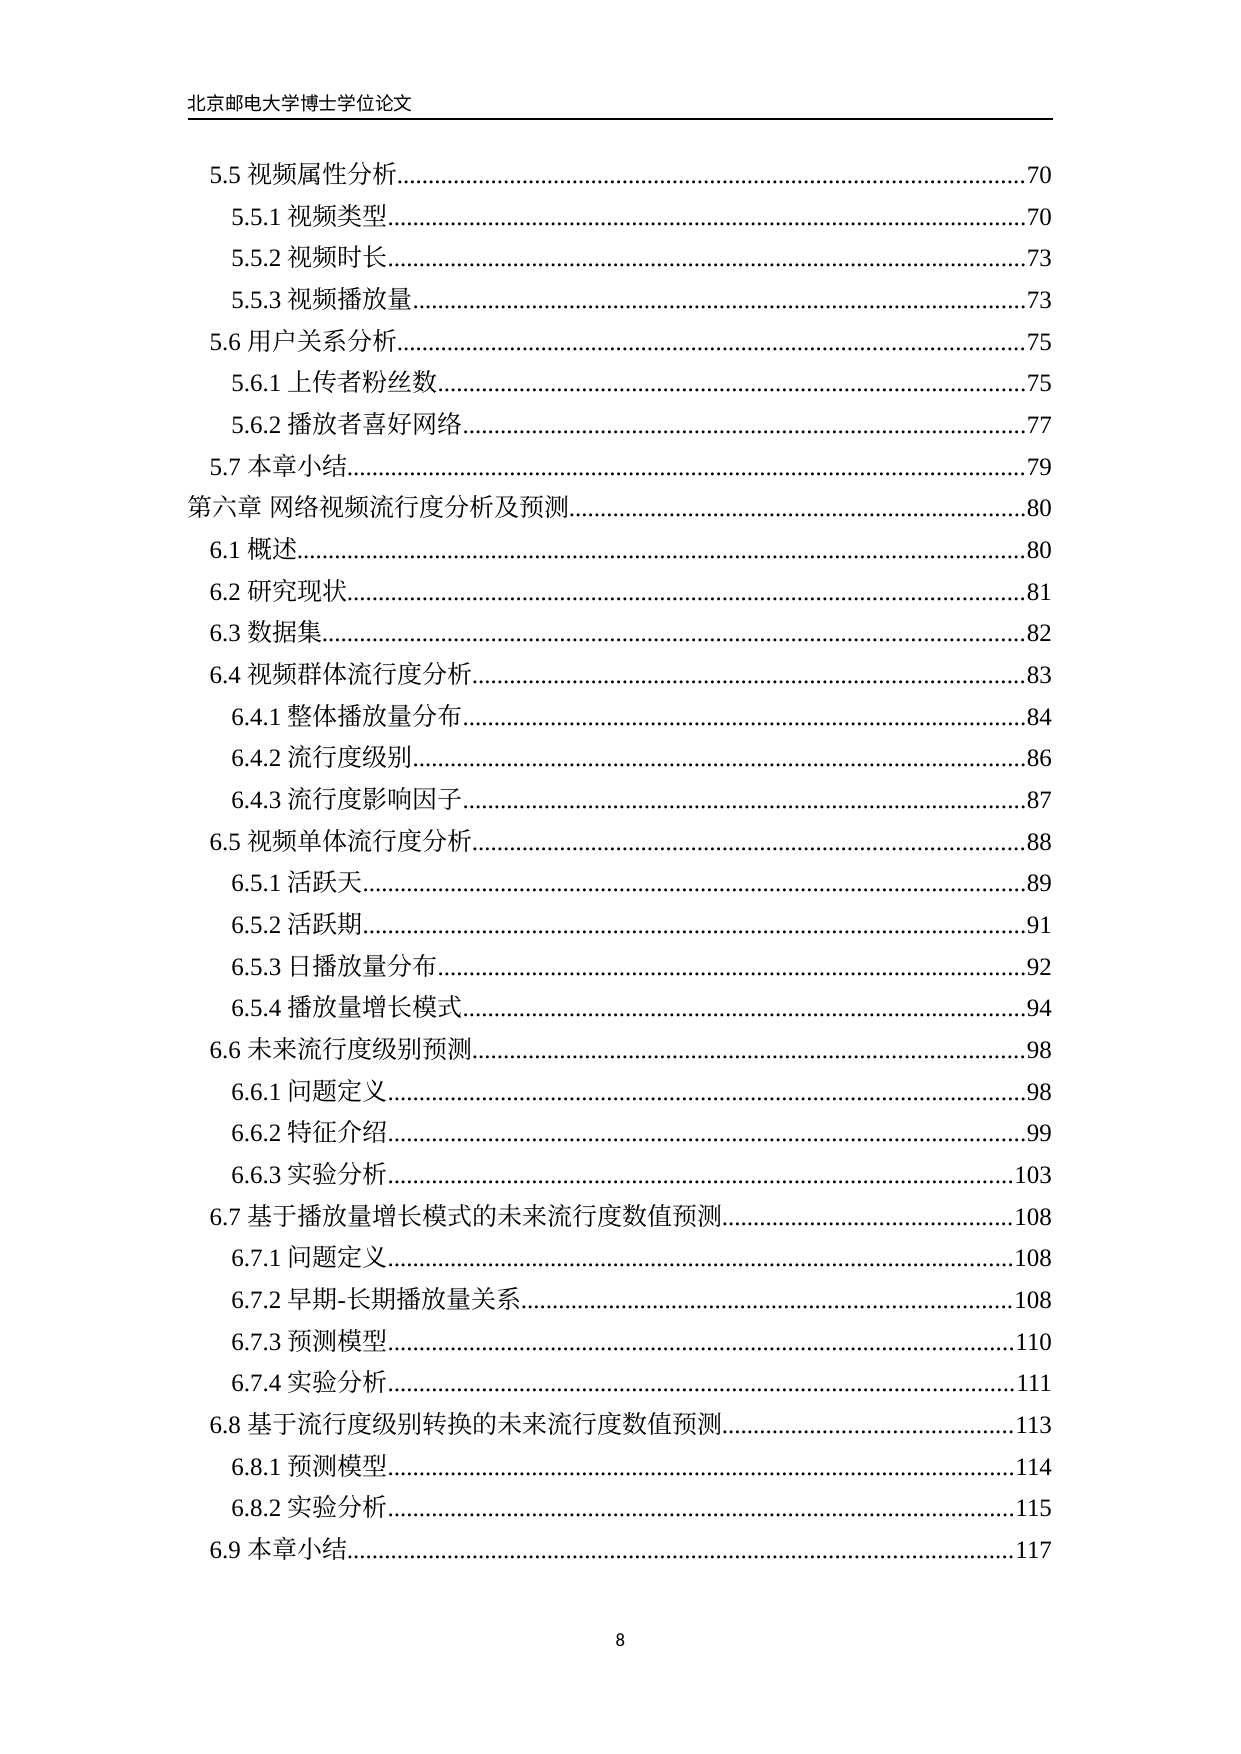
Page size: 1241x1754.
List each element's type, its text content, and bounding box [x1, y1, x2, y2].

text 第六章 网络视频流行度分析及预测 80 [187, 483, 1053, 525]
text 6.6.2 特征介绍 99 [231, 1108, 1053, 1150]
text 6.9 本章小结 117 [209, 1525, 1053, 1567]
text 6.5.3 日播放量分布 92 [231, 942, 1053, 983]
text 6.5.1 活跃天 89 [231, 858, 1053, 900]
text 6.7.4 实验分析 111 [231, 1358, 1053, 1400]
text 6.6.1 问题定义 98 [231, 1067, 1053, 1108]
text 5.5.3 视频播放量 73 [231, 275, 1053, 317]
text 6.2 研究现状 81 [209, 567, 1053, 608]
text 6.6.3 实验分析 103 [231, 1150, 1053, 1192]
text 6.8.1 预测模型 114 [231, 1442, 1053, 1483]
text 6.5 视频单体流行度分析 88 [209, 817, 1053, 858]
text 5.5 视频属性分析 70 [209, 150, 1053, 192]
text 5.5.1 视频类型 70 [231, 192, 1053, 233]
text 5.5.2 视频时长 73 [231, 233, 1053, 275]
text 6.7.1 问题定义 108 [231, 1233, 1053, 1275]
text 6.5.2 活跃期 91 [231, 900, 1053, 942]
text 6.8 基于流行度级别转换的未来流行度数值预测 113 [209, 1400, 1053, 1442]
text 5.6.1 上传者粉丝数 75 [231, 358, 1053, 400]
text 6.4.3 流行度影响因子 87 [231, 775, 1053, 817]
text 6.1 概述 80 [209, 525, 1053, 567]
text 6.5.4 播放量增长模式 94 [231, 983, 1053, 1025]
text 6.7 基于播放量增长模式的未来流行度数值预测 108 [209, 1192, 1053, 1233]
text 6.4 视频群体流行度分析 83 [209, 650, 1053, 692]
text 6.4.2 流行度级别 86 [231, 733, 1053, 775]
text 5.6 用户关系分析 75 [209, 317, 1053, 358]
text 6.7.3 预测模型 110 [231, 1317, 1053, 1358]
text 6.8.2 实验分析 115 [231, 1483, 1053, 1525]
text 6.4.1 整体播放量分布 84 [231, 692, 1053, 733]
text 6.6 未来流行度级别预测 98 [209, 1025, 1053, 1067]
text 6.3 数据集 82 [209, 608, 1053, 650]
text 5.6.2 播放者喜好网络 77 [231, 400, 1053, 442]
text 5.7 本章小结 79 [209, 442, 1053, 483]
text 6.7.2 早期-长期播放量关系 108 [231, 1275, 1053, 1317]
